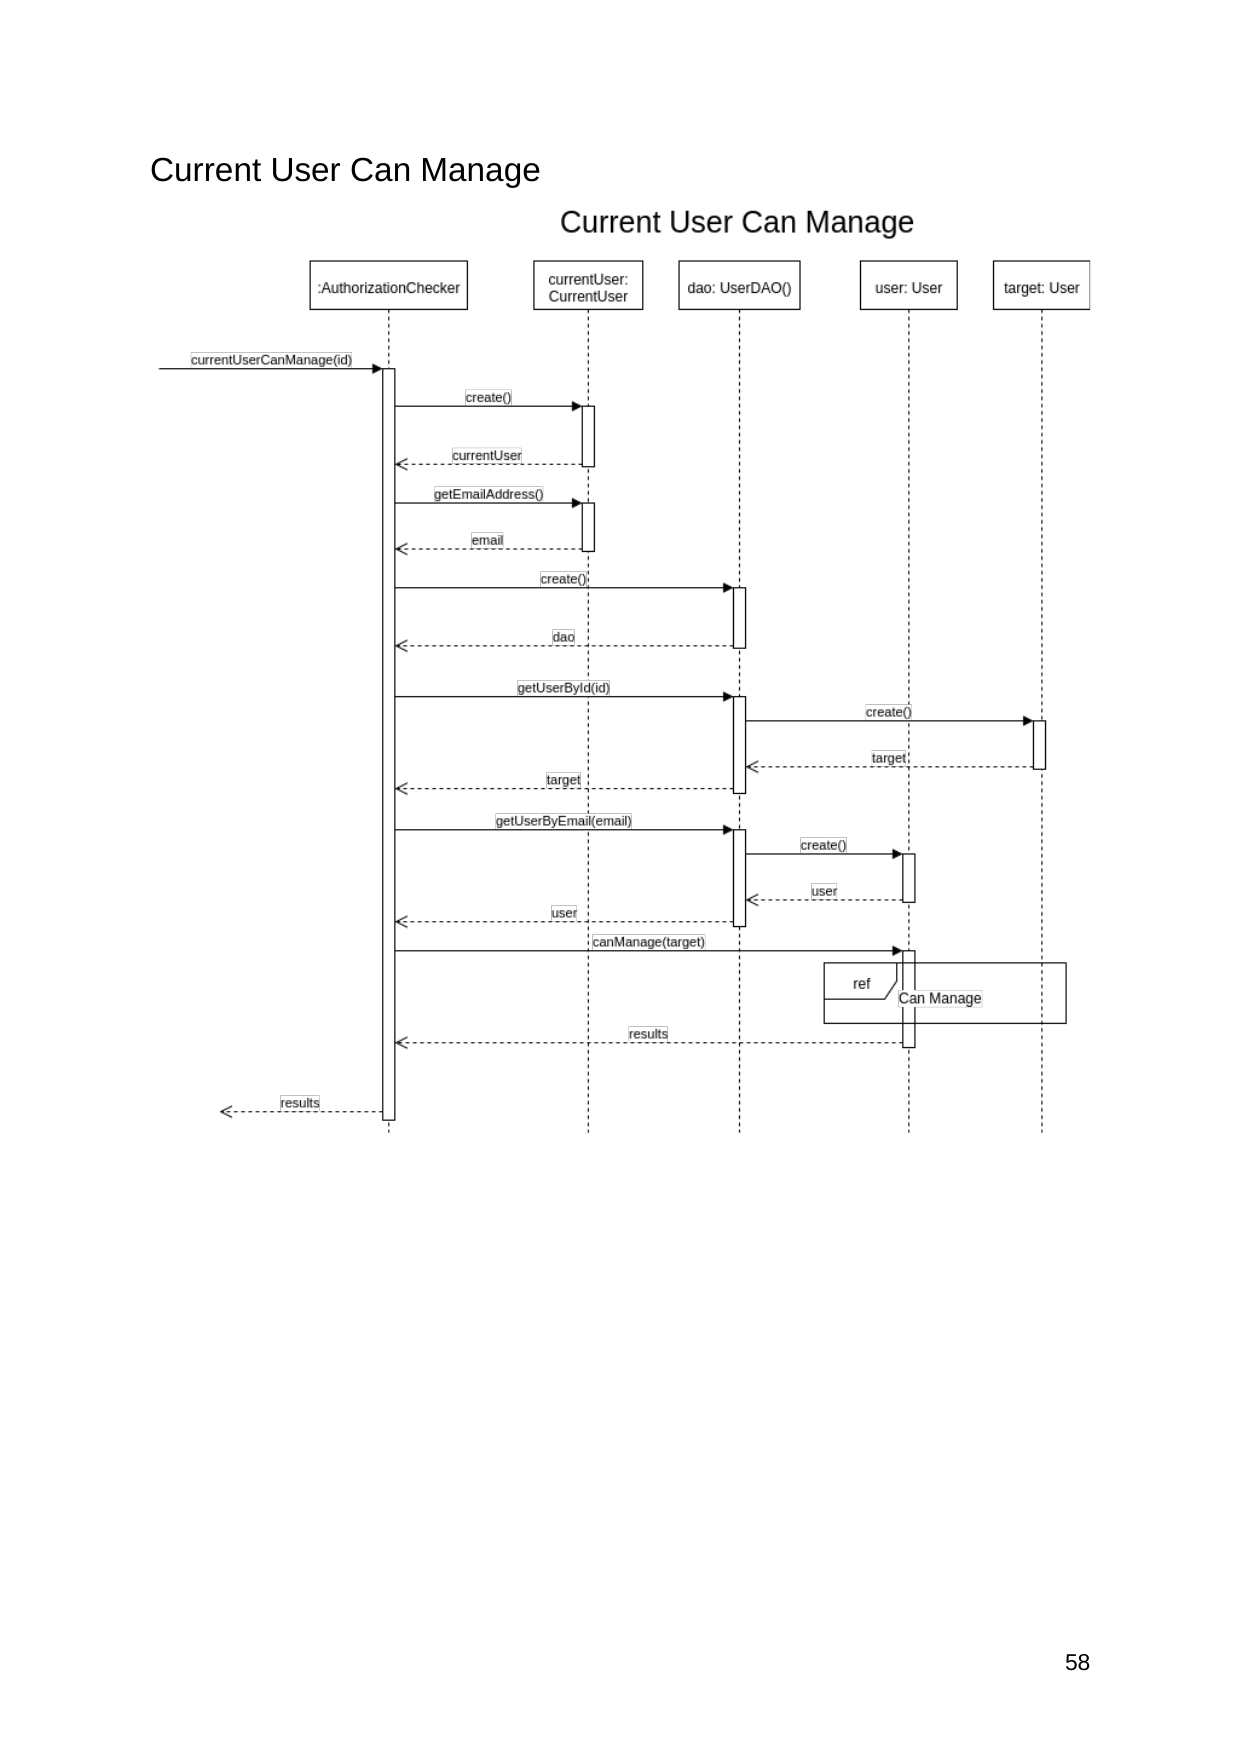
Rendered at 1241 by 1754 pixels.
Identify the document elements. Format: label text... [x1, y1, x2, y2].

subtitle Current User Can Manage [150, 150, 1090, 188]
picture [150, 201, 1091, 1133]
